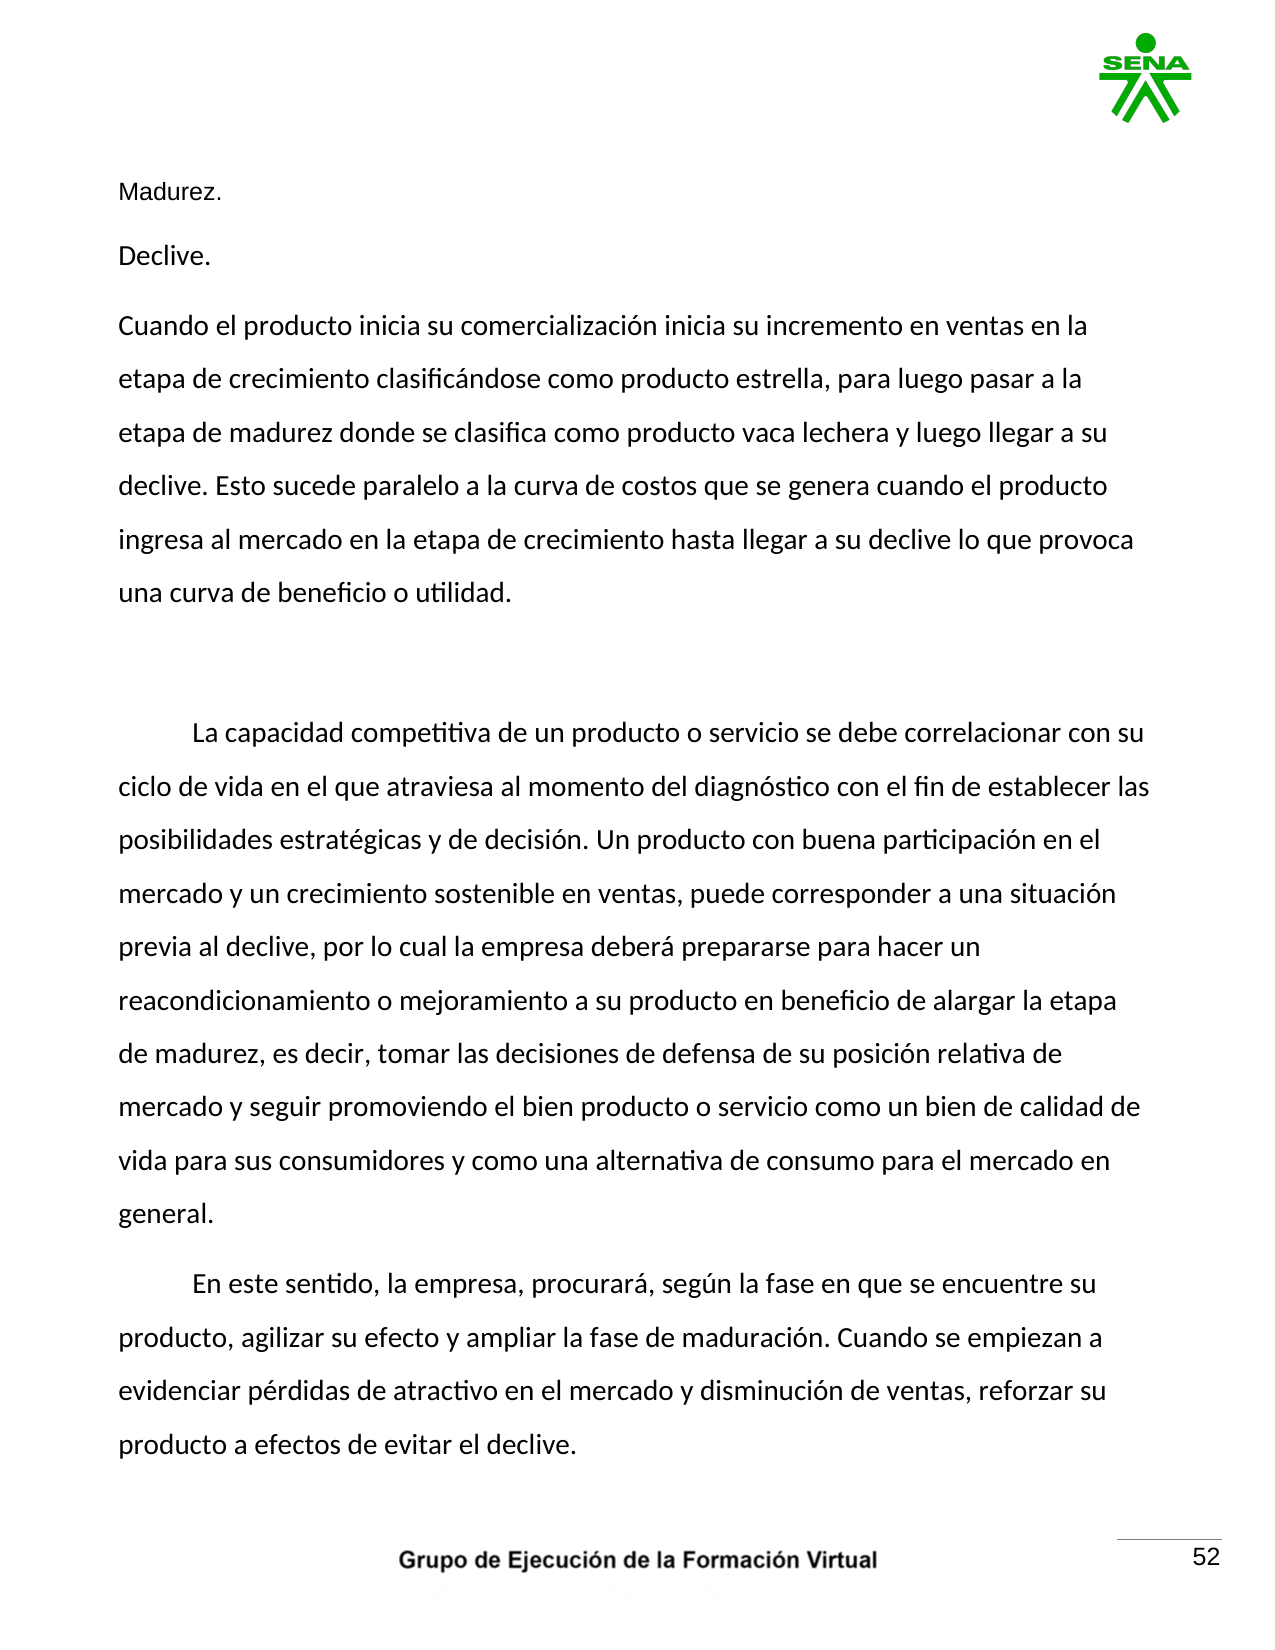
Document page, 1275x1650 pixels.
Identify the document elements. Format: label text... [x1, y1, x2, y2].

picture [0, 1500, 1275, 1611]
text La capacidad competitiva de un producto o servicio se debe correlacionar con su ciclo de vida en el que atraviesa al momento del diagnóstico con el fin de establecer las posibilidades estratégicas y de decisión. Un producto con buena participación en el mercado y un crecimiento sostenible en ventas, puede corresponder a una situación previa al declive, por lo cual la empresa deberá prepararse para hacer un reacondicionamiento o mejoramiento a su producto en beneficio de alargar la etapa de madurez, es decir, tomar las decisiones de defensa de su posición relativa de mercado y seguir promoviendo el bien producto o servicio como un bien de calidad de vida para sus consumidores y como una alternativa de consumo para el mercado en general. [118, 714, 1152, 1231]
text Cuando el producto inicia su comercialización inicia su incremento en ventas en la etapa de crecimiento clasificándose como producto estrella, para luego pasar a la etapa de madurez donde se clasifica como producto vaca lechera y luego llegar a su declive. Esto sucede paralelo a la curva de costos que se genera cuando el producto ingresa al mercado en la etapa de crecimiento hasta llegar a su declive lo que provoca una curva de beneficio o utilidad. [118, 307, 1152, 610]
text Madurez. [118, 177, 1152, 206]
text En este sentido, la empresa, procurará, según la fase en que se encuentre su producto, agilizar su efecto y ampliar la fase de maduración. Cuando se empiezan a evidenciar pérdidas de atractivo en el mercado y disminución de ventas, reforzar su producto a efectos de evitar el declive. [118, 1266, 1152, 1461]
picture [1099, 33, 1192, 123]
text Declive. [118, 237, 1152, 273]
